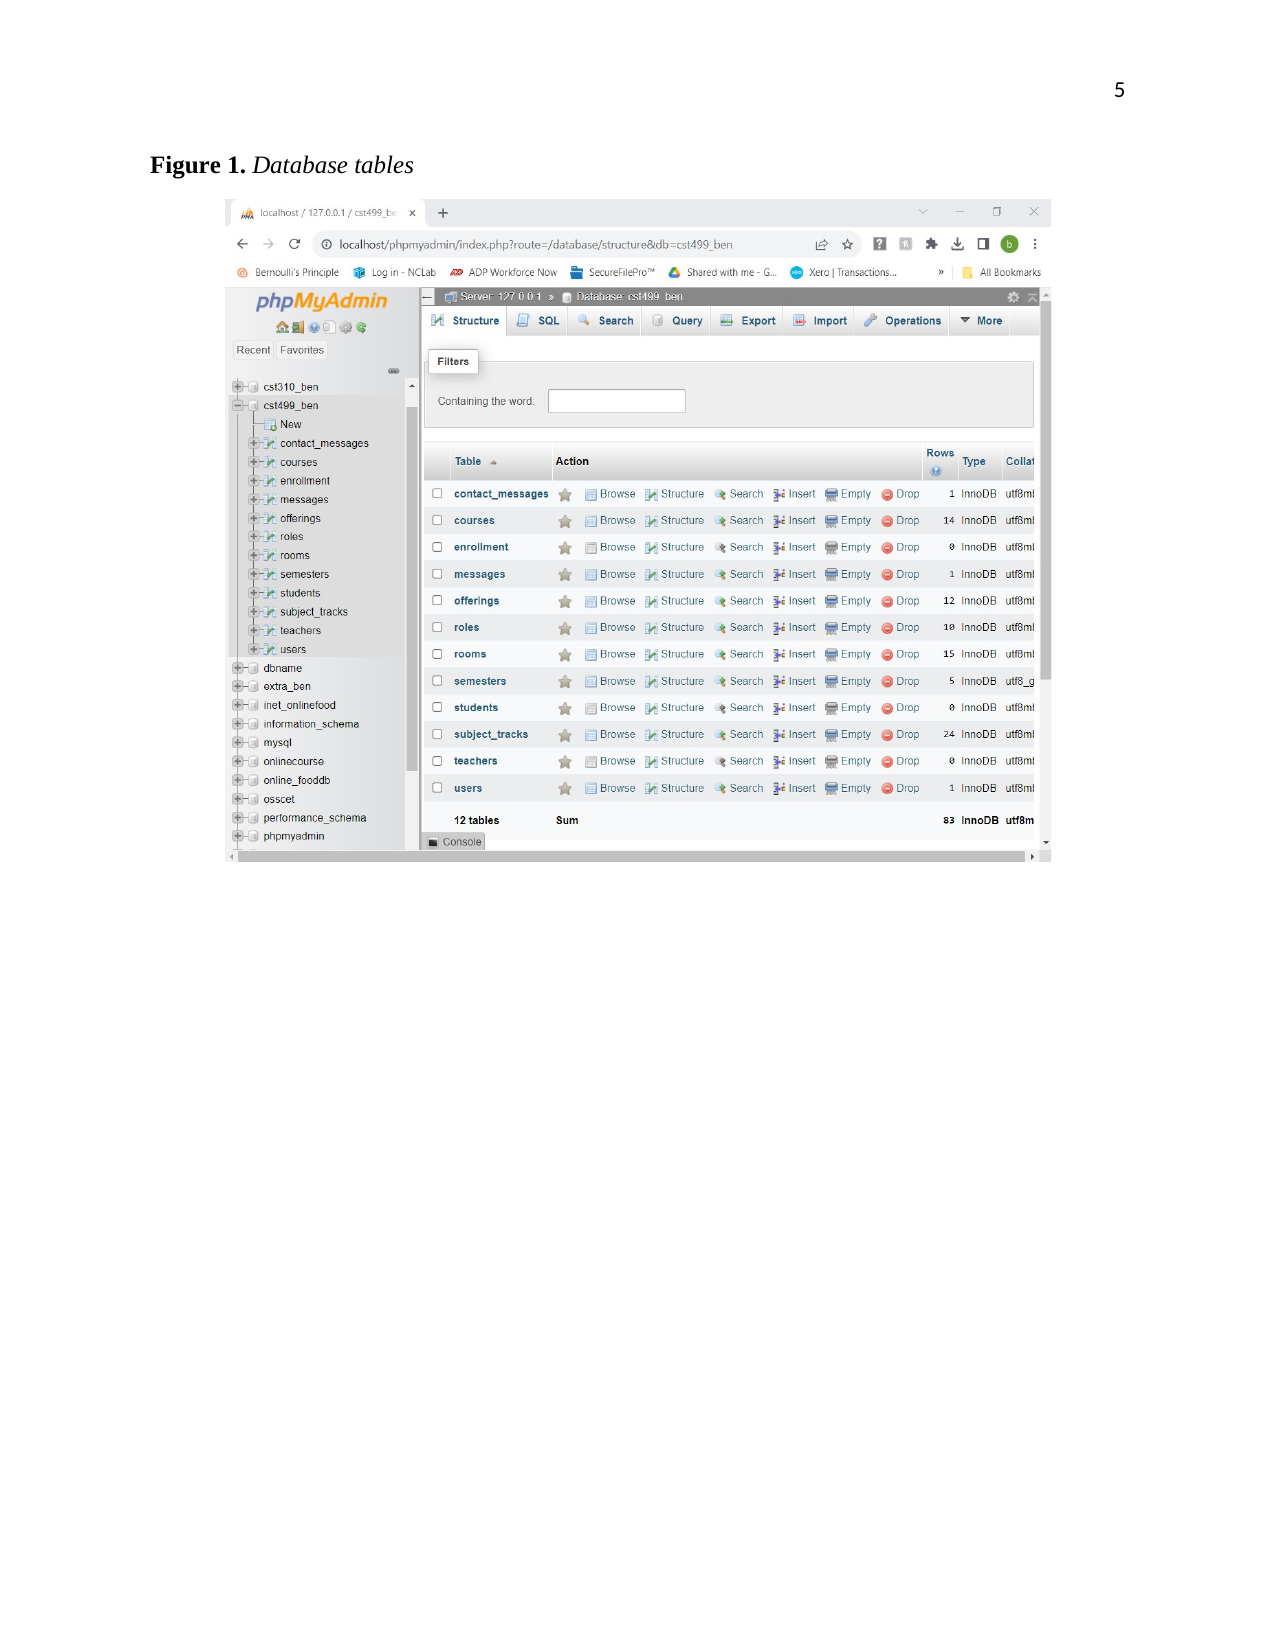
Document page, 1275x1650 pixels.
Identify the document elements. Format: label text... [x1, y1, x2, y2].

picture [225, 199, 1052, 862]
text Figure 1. Database tables [150, 150, 1125, 179]
